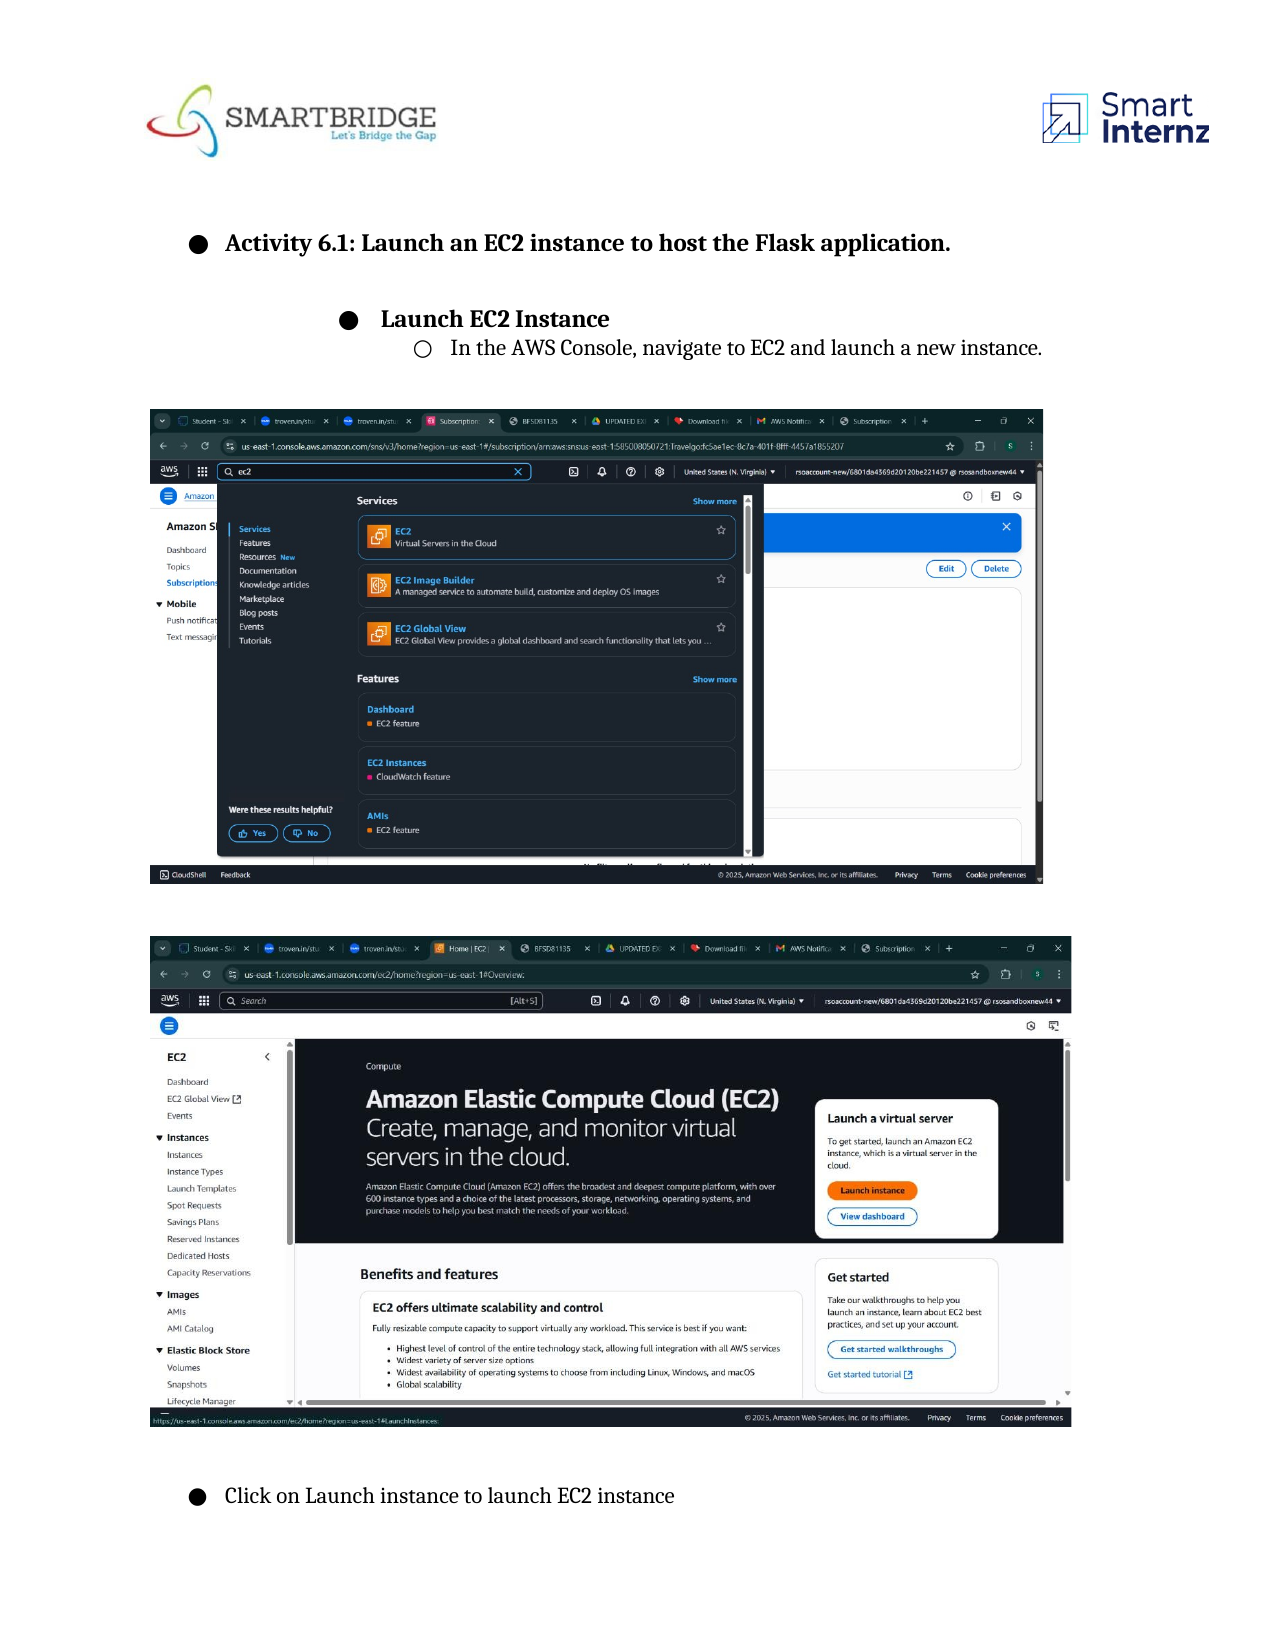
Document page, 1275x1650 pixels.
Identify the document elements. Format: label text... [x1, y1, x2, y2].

picture [150, 936, 1072, 1427]
picture [143, 78, 439, 161]
picture [150, 409, 1044, 884]
list In the AWS Console, navigate to EC2 and launch a new instance. [413, 333, 1275, 361]
list Click on Launch instance to launch EC2 instance [187, 1479, 1275, 1511]
list Launch EC2 Instance [338, 303, 1275, 333]
subtitle Activity 6.1: Launch an EC2 instance to host the Flask application. [187, 225, 1275, 259]
picture [1042, 92, 1209, 143]
